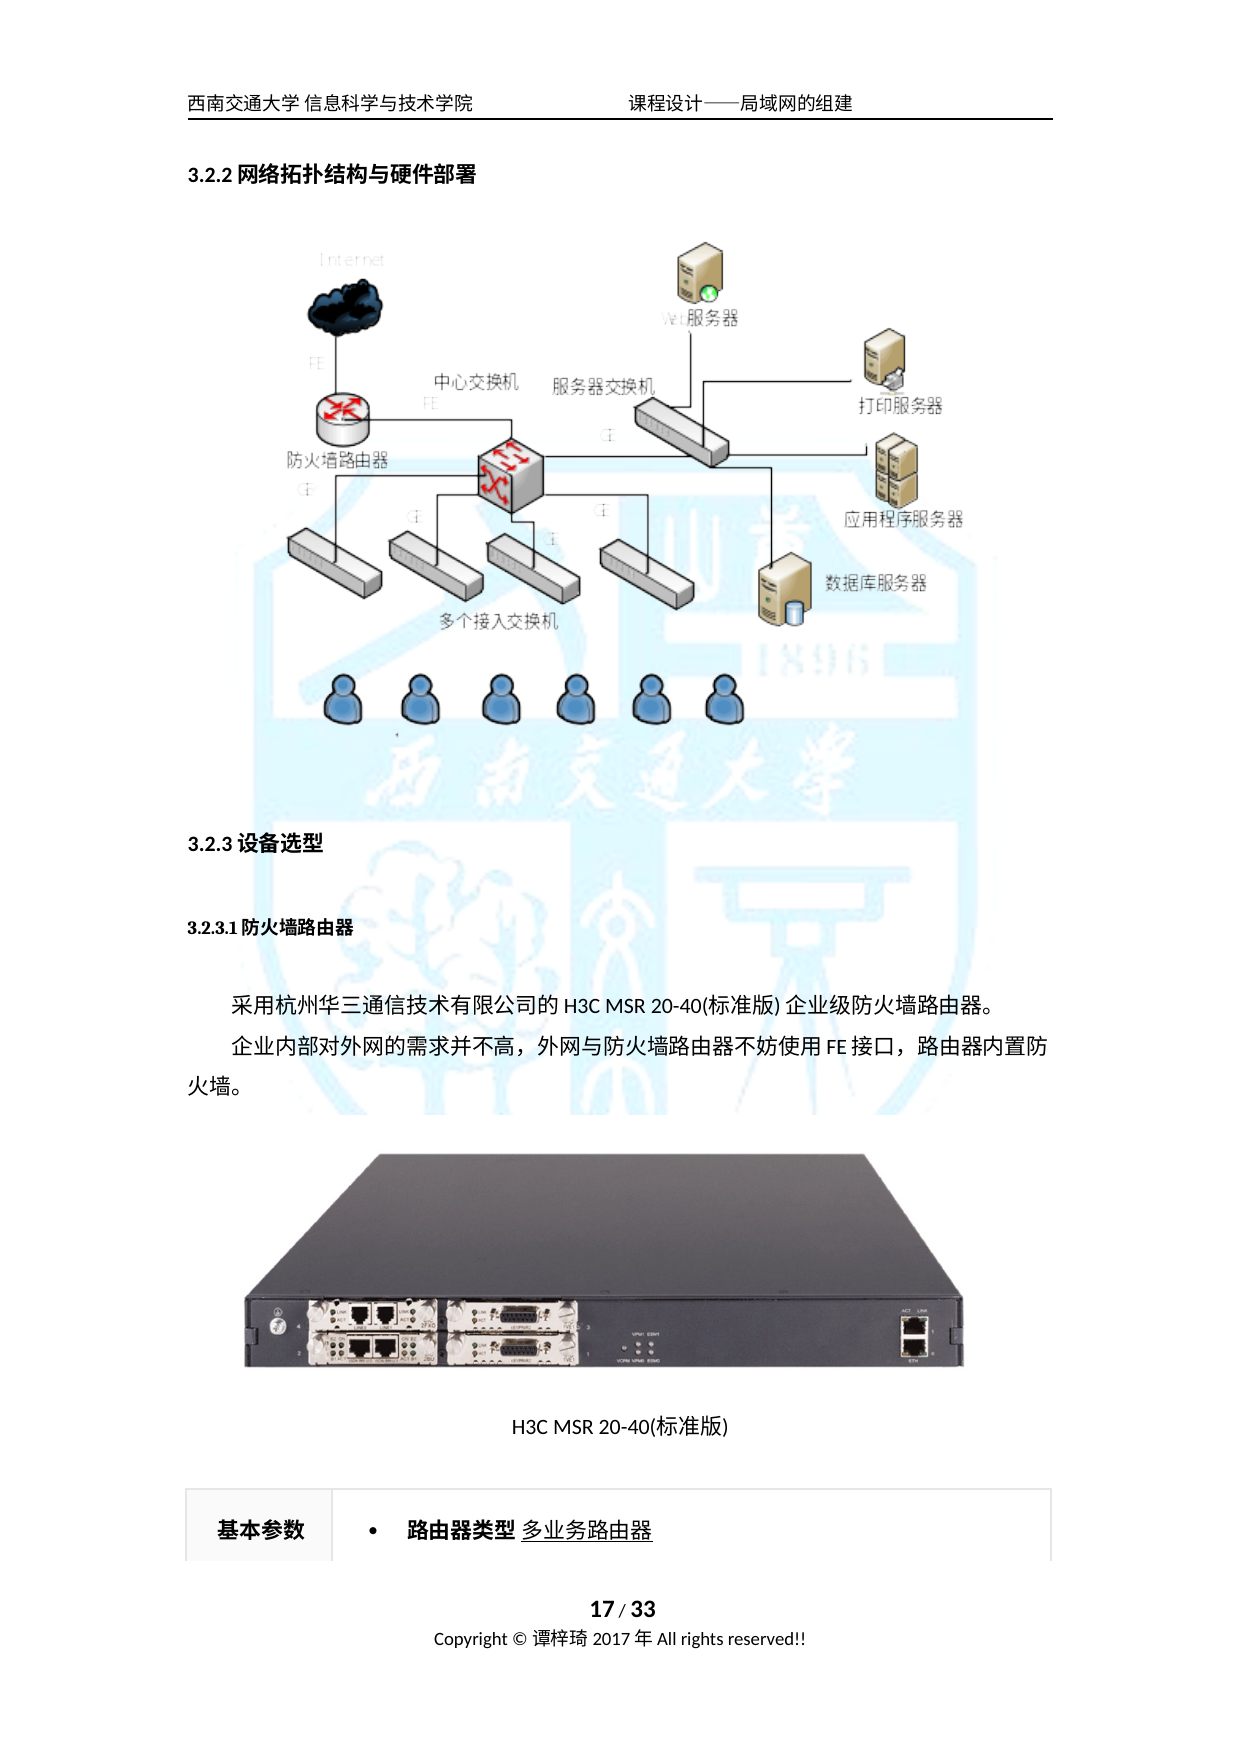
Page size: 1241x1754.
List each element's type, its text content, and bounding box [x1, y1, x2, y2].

subtitle 3.2.3设备选型 [187, 825, 1053, 858]
picture [231, 1115, 974, 1396]
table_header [333, 1490, 1050, 1561]
text 企业内部对外网的需求并不高，外网与防火墙路由器不妨使用FE接口，路由器内置防火墙。 [187, 1028, 1053, 1101]
subtitle 3.2.3.1防火墙路由器 [187, 910, 1053, 942]
table_header 基本参数 [187, 1490, 331, 1561]
text H3C MSR 20-40(标准版) [187, 1408, 1053, 1441]
text 采用杭州华三通信技术有限公司的H3C MSR 20-40(标准版) 企业级防火墙路由器。 [187, 988, 1053, 1020]
subtitle 3.2.2网络拓扑结构与硬件部署 [187, 156, 1053, 189]
